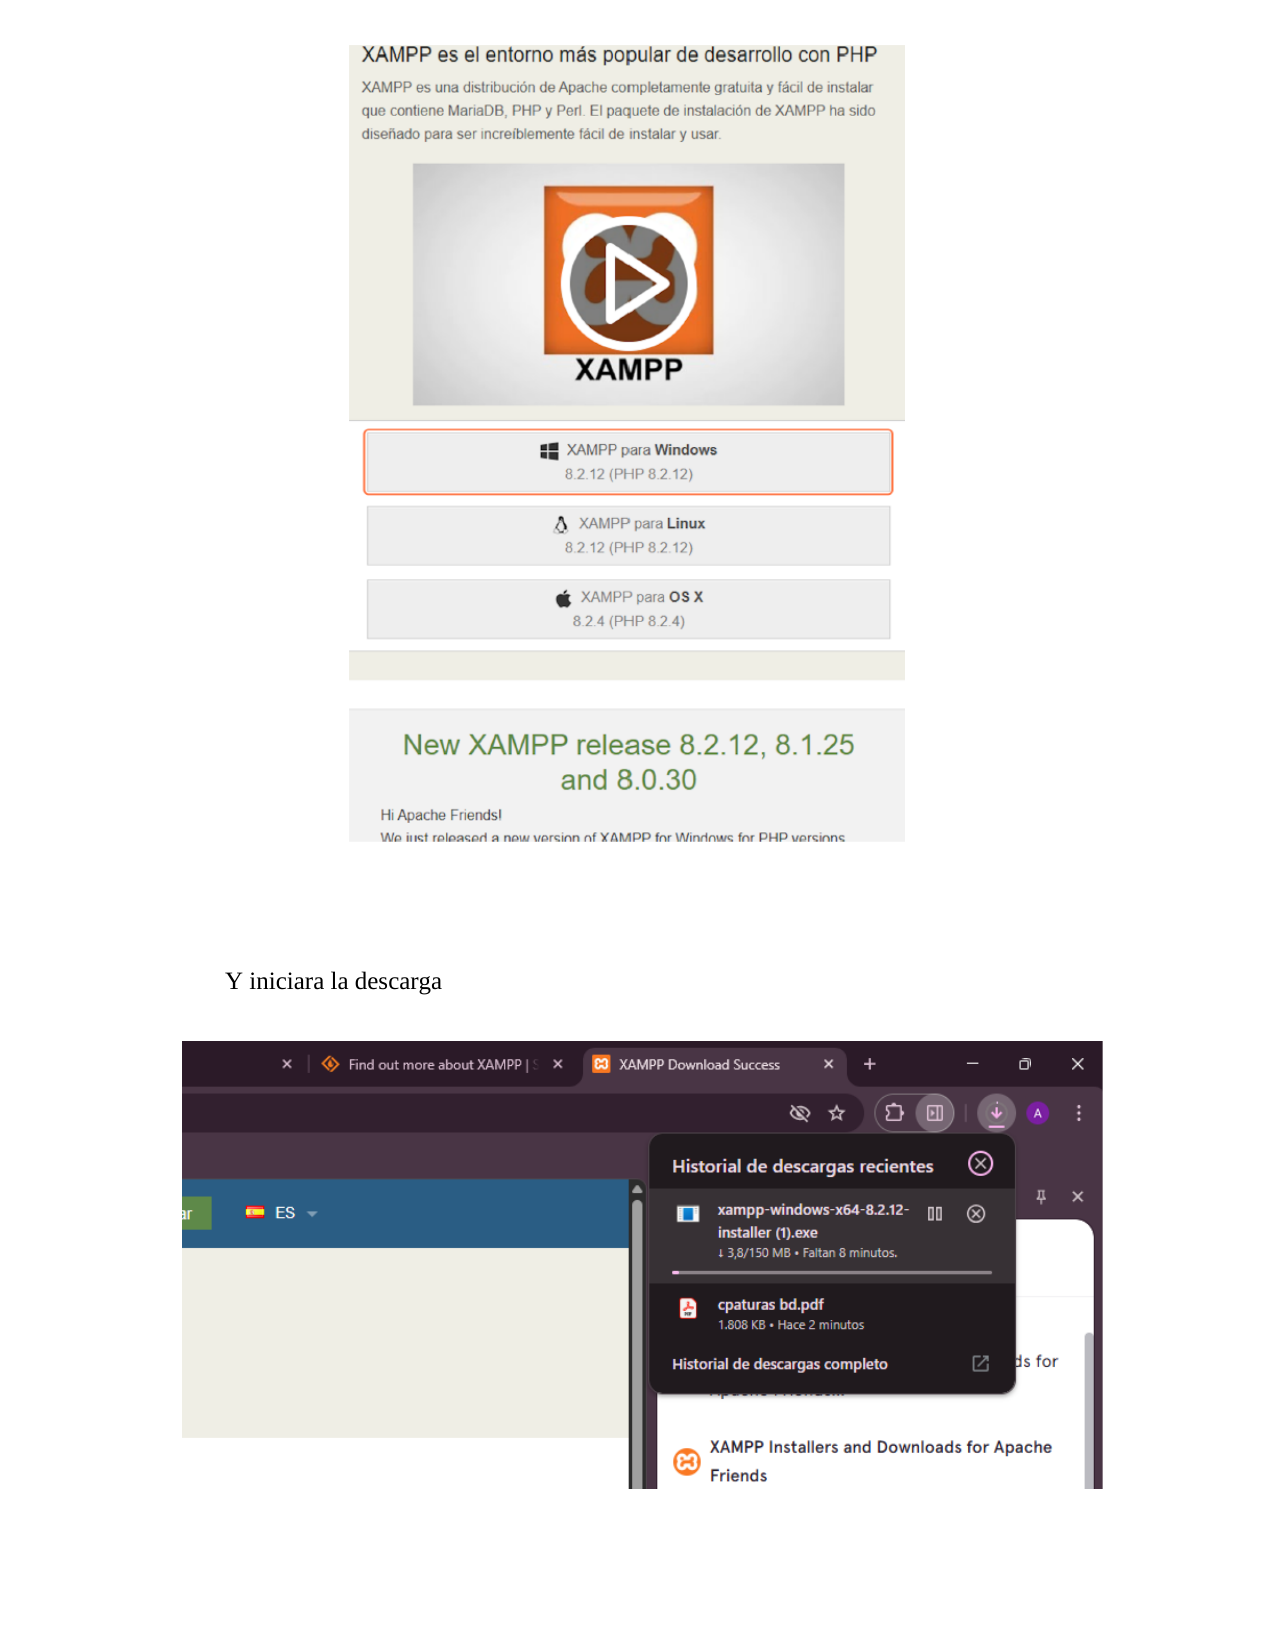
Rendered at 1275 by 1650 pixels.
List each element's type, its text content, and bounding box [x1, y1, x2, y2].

picture [347, 43, 905, 848]
picture [182, 1041, 1103, 1489]
text Y iniciara la descarga [150, 966, 1125, 994]
